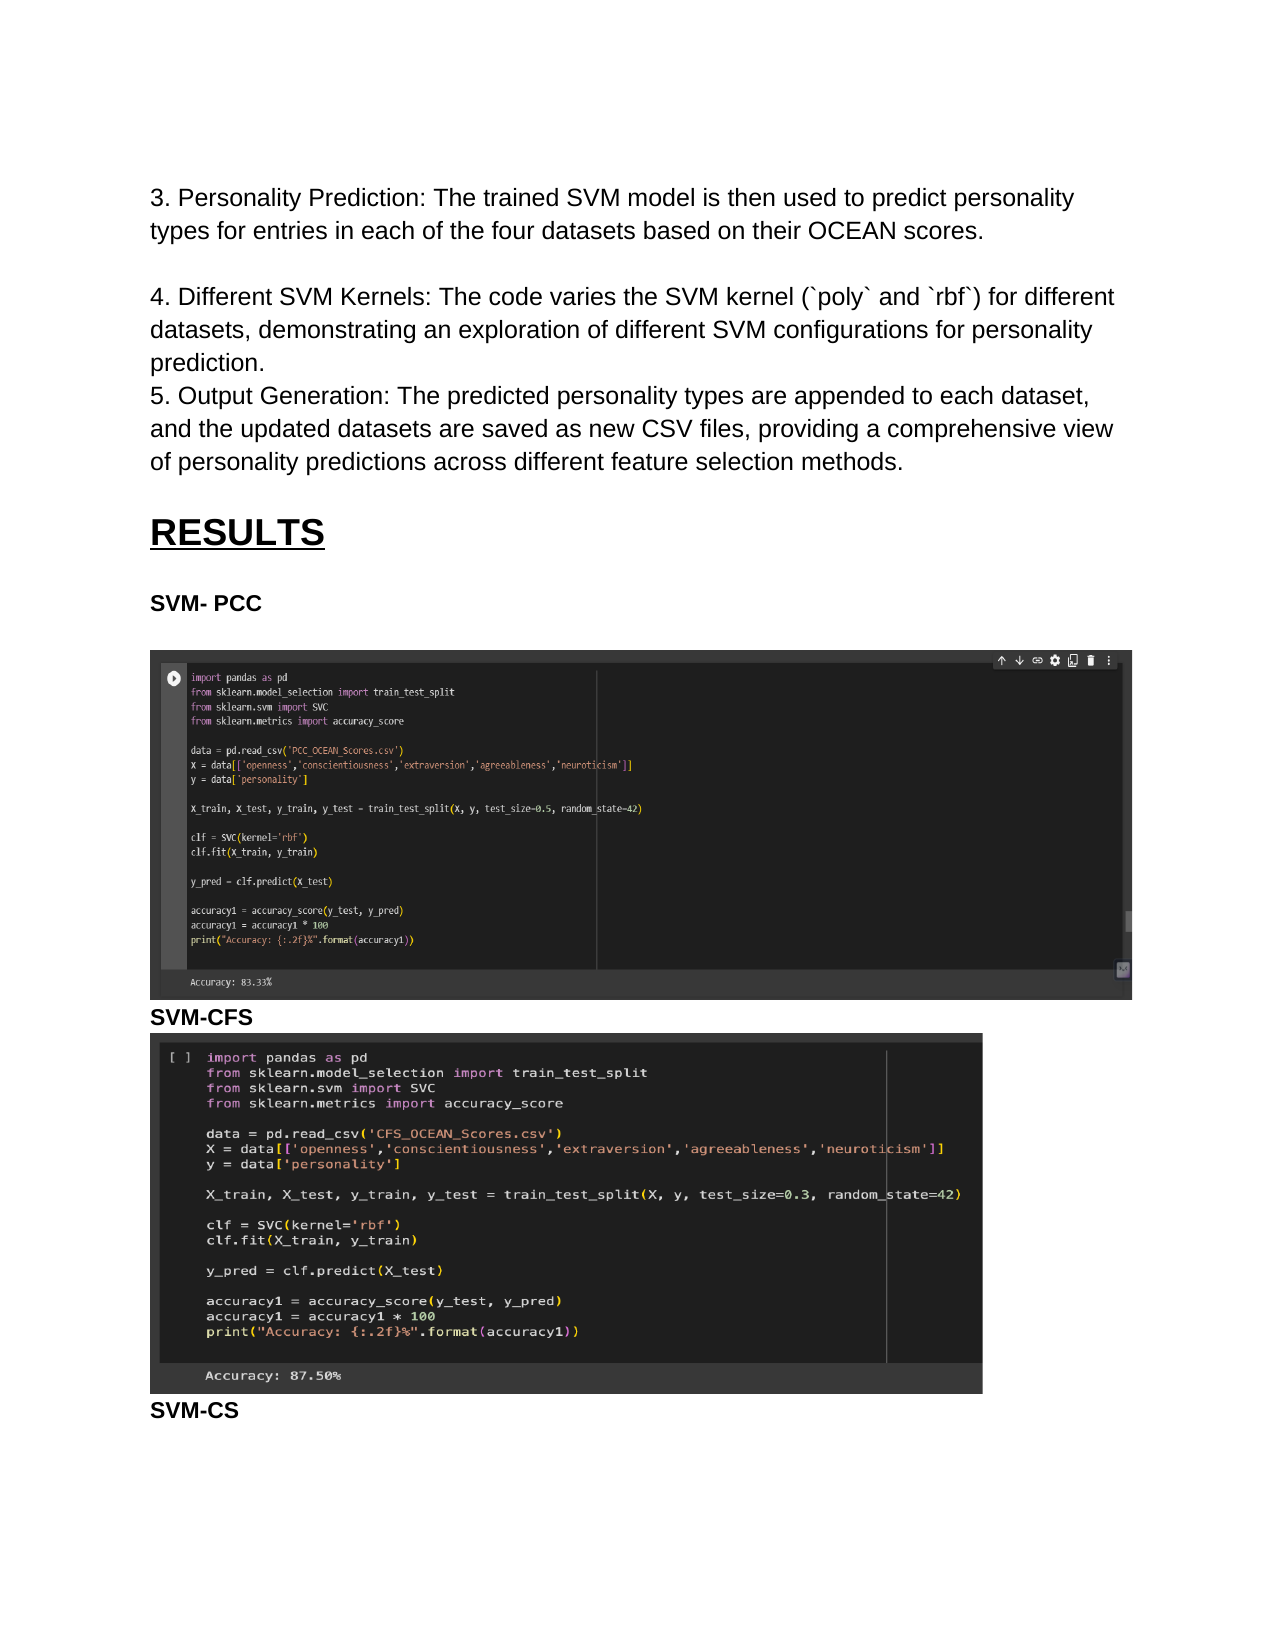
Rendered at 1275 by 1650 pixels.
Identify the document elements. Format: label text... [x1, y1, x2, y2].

text SVM-CFS [150, 1004, 1125, 1030]
text 5. Output Generation: The predicted personality types are appended to each dataset, and the updated datasets are saved as new CSV files, providing a comprehensive view of personality predictions across different feature selection methods. [150, 381, 1125, 476]
text RESULTS [150, 510, 1125, 553]
text 4. Different SVM Kernels: The code varies the SVM kernel (`poly` and `rbf`) for different datasets, demonstrating an exploration of different SVM configurations for personality prediction. [150, 282, 1125, 377]
text 3. Personality Prediction: The trained SVM model is then used to predict personality types for entries in each of the four datasets based on their OCEAN scores. [150, 183, 1125, 245]
text SVM- PCC [150, 590, 1125, 617]
text SVM-CS [150, 1397, 1125, 1423]
picture [150, 650, 1133, 1000]
picture [150, 1033, 983, 1394]
